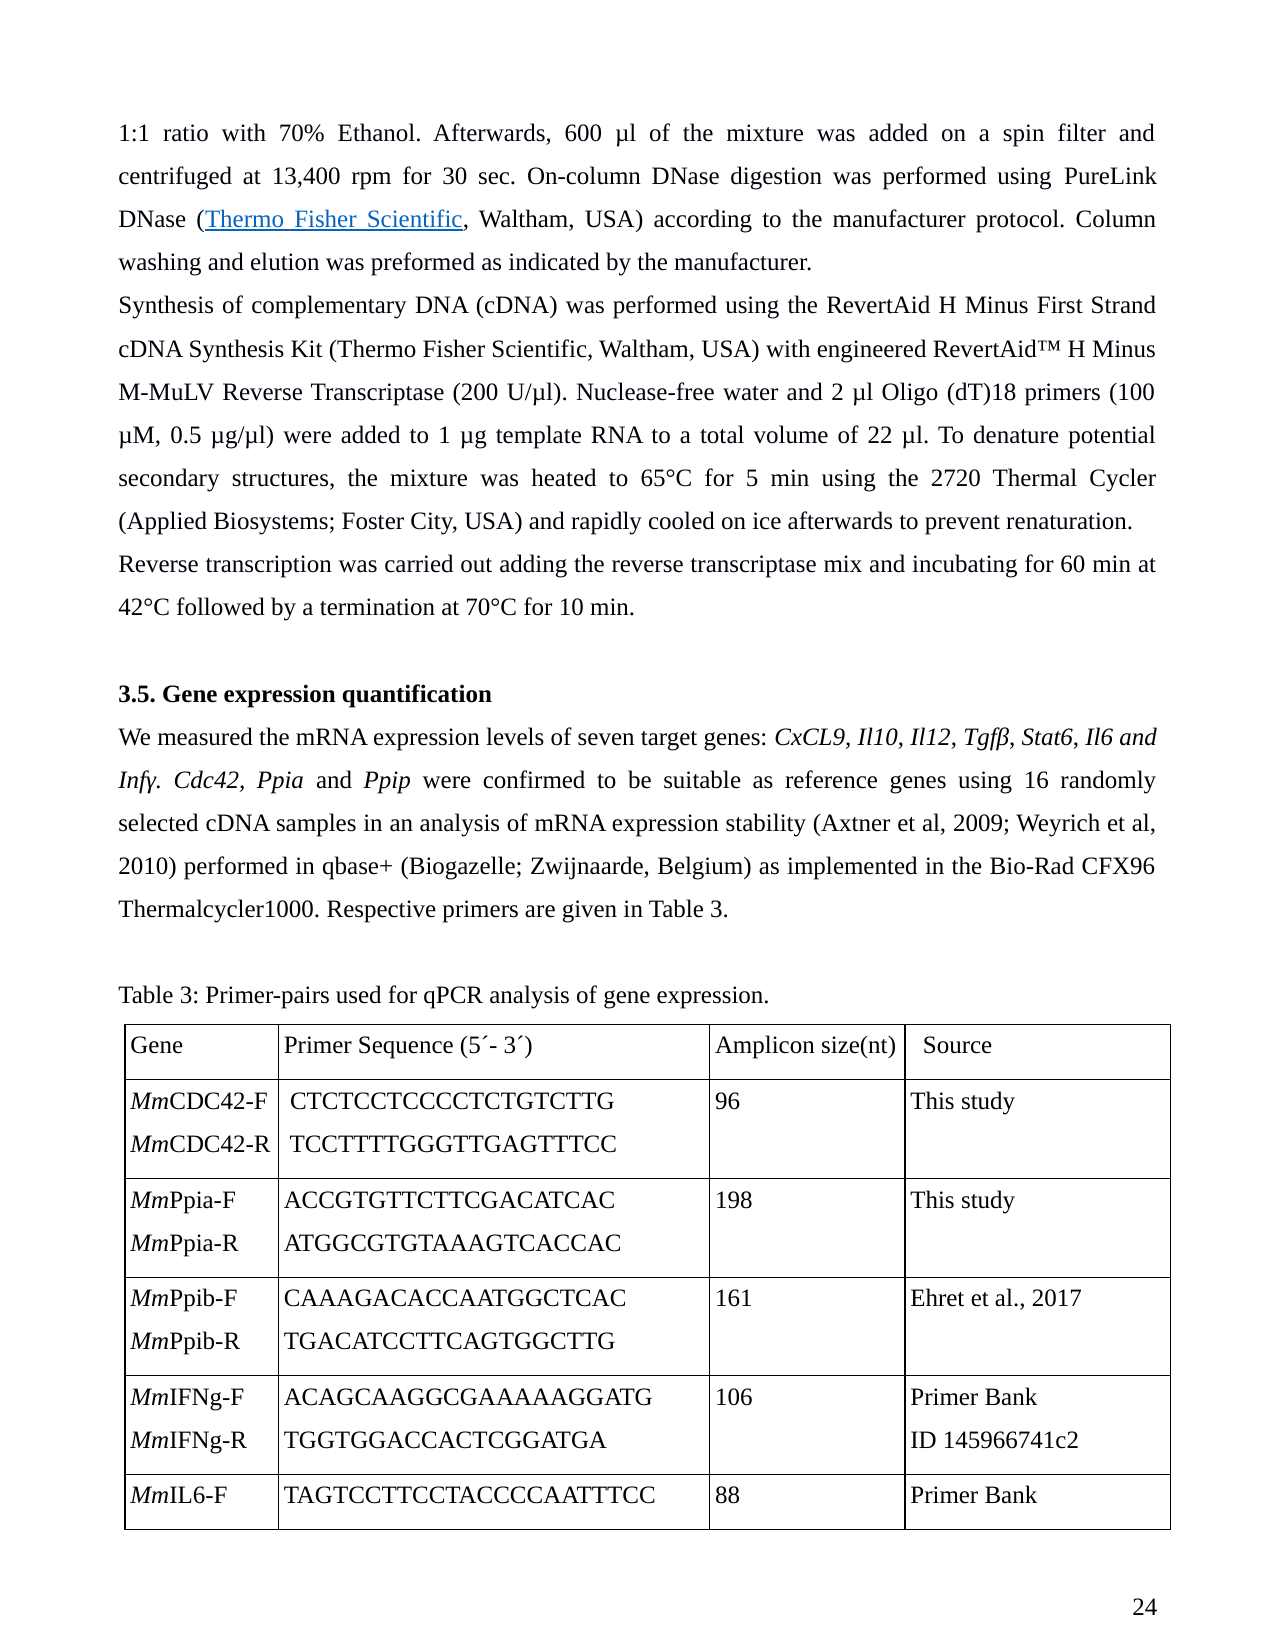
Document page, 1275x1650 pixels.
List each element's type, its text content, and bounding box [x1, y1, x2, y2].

table_cell MmCDC42-F MmCDC42-R [126, 1080, 278, 1178]
table_header Primer Sequence (5´- 3´) [279, 1025, 709, 1079]
table_cell ACCGTGTTCTTCGACATCAC ATGGCGTGTAAAGTCACCAC [279, 1179, 709, 1277]
table_cell 161 [710, 1278, 904, 1375]
table_header Source [906, 1025, 1170, 1079]
text Table 3: Primer-pairs used for qPCR analysis of gene expression. [118, 981, 1157, 1009]
text Reverse transcription was carried out adding the reverse transcriptase mix and incubating for 60 min at 42°C followed by a termination at 70°C for 10 min. [118, 549, 1157, 621]
table_cell This study [906, 1080, 1170, 1178]
text We measured the mRNA expression levels of seven target genes: CxCL9, Il10, Il12, Tgfβ, Stat6, Il6 and Infγ. Cdc42, Ppia and Ppip were confirmed to be suitable as reference genes using 16 randomly selected cDNA samples in an analysis of mRNA expression stability (Axtner et al, 2009; Weyrich et al, 2010) performed in qbase+ (Biogazelle; Zwijnaarde, Belgium) as implemented in the Bio-Rad CFX96 Thermalcycler1000. Respective primers are given in Table 3. [118, 722, 1157, 923]
table_header Gene [126, 1025, 278, 1079]
table_cell MmPpib-F MmPpib-R [126, 1278, 278, 1375]
table_cell MmPpia-F MmPpia-R [126, 1179, 278, 1277]
text 3.5. Gene expression quantification [118, 679, 1157, 707]
table_cell Ehret et al., 2017 [906, 1278, 1170, 1375]
table_cell Primer Bank ID 145966741c2 [906, 1376, 1170, 1474]
table_cell 198 [710, 1179, 904, 1277]
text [118, 118, 1157, 276]
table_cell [279, 1475, 709, 1529]
table_cell CAAAGACACCAATGGCTCAC TGACATCCTTCAGTGGCTTG [279, 1278, 709, 1375]
text Synthesis of complementary DNA (cDNA) was performed using the RevertAid H Minus First Strand cDNA Synthesis Kit (Thermo Fisher Scientific, Waltham, USA) with engineered RevertAid™ H Minus M-MuLV Reverse Transcriptase (200 U/µl). Nuclease-free water and 2 µl Oligo (dT)18 primers (100 µM, 0.5 µg/µl) were added to 1 µg template RNA to a total volume of 22 µl. To denature potential secondary structures, the mixture was heated to 65°C for 5 min using the 2720 Thermal Cycler (Applied Biosystems; Foster City, USA) and rapidly cooled on ice afterwards to prevent renaturation. [118, 291, 1157, 535]
table_cell MmIFNg-F MmIFNg-R [126, 1376, 278, 1474]
table_cell 96 [710, 1080, 904, 1178]
table_cell 88 [710, 1475, 904, 1529]
table_cell MmIL6-F MmIL6-R [126, 1475, 278, 1529]
table_cell 106 [710, 1376, 904, 1474]
table_header Amplicon size(nt) [710, 1025, 904, 1079]
table_cell This study [906, 1179, 1170, 1277]
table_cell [906, 1475, 1170, 1529]
table_cell CTCTCCTCCCCTCTGTCTTG TCCTTTTGGGTTGAGTTTCC [279, 1080, 709, 1178]
table_cell ACAGCAAGGCGAAAAAGGATG TGGTGGACCACTCGGATGA [279, 1376, 709, 1474]
